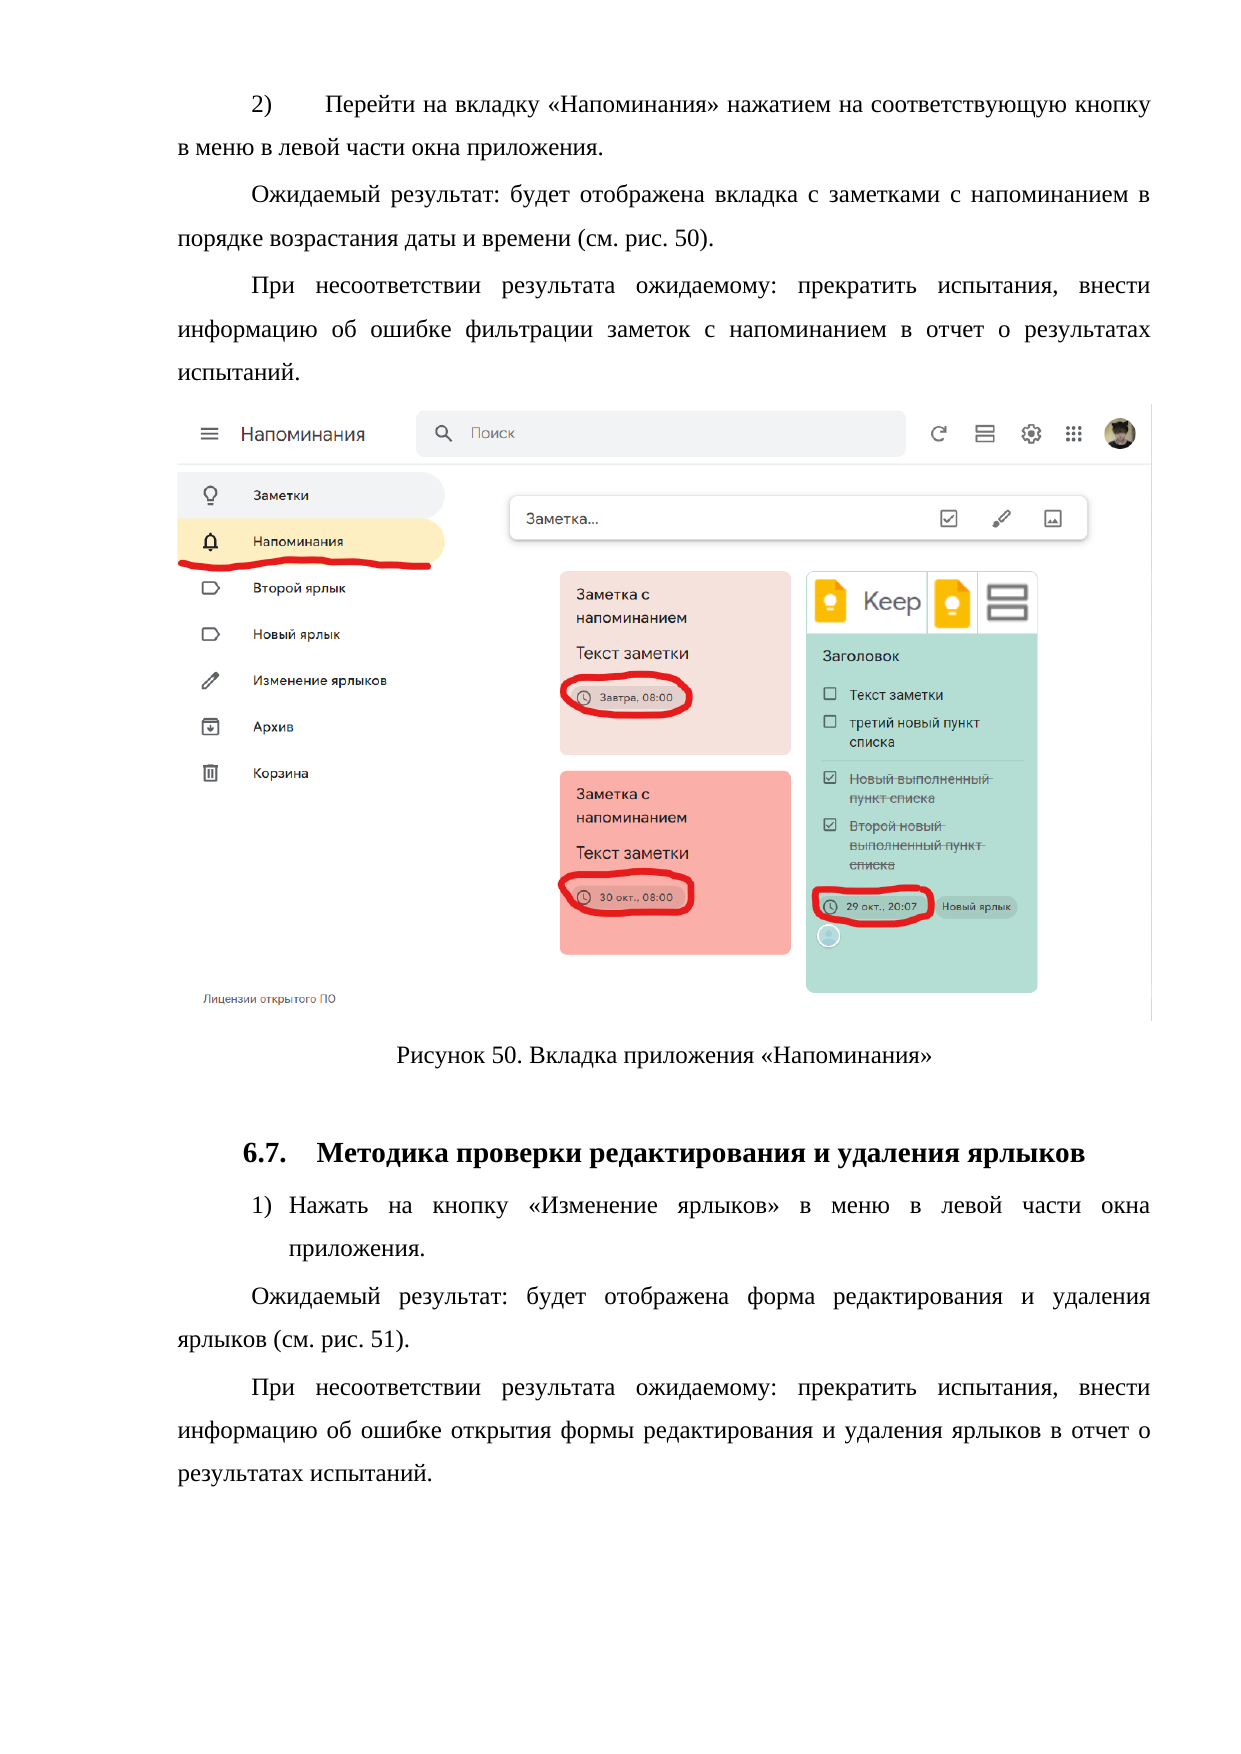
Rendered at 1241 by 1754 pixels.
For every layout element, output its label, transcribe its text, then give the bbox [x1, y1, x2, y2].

list Перейти на вкладку «Напоминания» нажатием на соответствующую кнопку в меню в левой части окна приложения. [177, 89, 1152, 161]
picture [177, 404, 1152, 1021]
text Рисунок 50. Вкладка приложения «Напоминания» [177, 1040, 1152, 1068]
list Нажать на кнопку «Изменение ярлыков» в меню в левой части окна приложения. [251, 1190, 1152, 1262]
text Ожидаемый результат: будет отображена форма редактирования и удаления ярлыков (см. рис. 51). [177, 1281, 1152, 1353]
text Ожидаемый результат: будет отображена вкладка с заметками с напоминанием в порядке возрастания даты и времени (см. рис. 50). [177, 179, 1152, 251]
text Методика проверки редактирования и удаления ярлыков [177, 1135, 1152, 1169]
text При несоответствии результата ожидаемому: прекратить испытания, внести информацию об ошибке фильтрации заметок с напоминанием в отчет о результатах испытаний. [177, 271, 1152, 386]
text При несоответствии результата ожидаемому: прекратить испытания, внести информацию об ошибке открытия формы редактирования и удаления ярлыков в отчет о результатах испытаний. [177, 1372, 1152, 1487]
